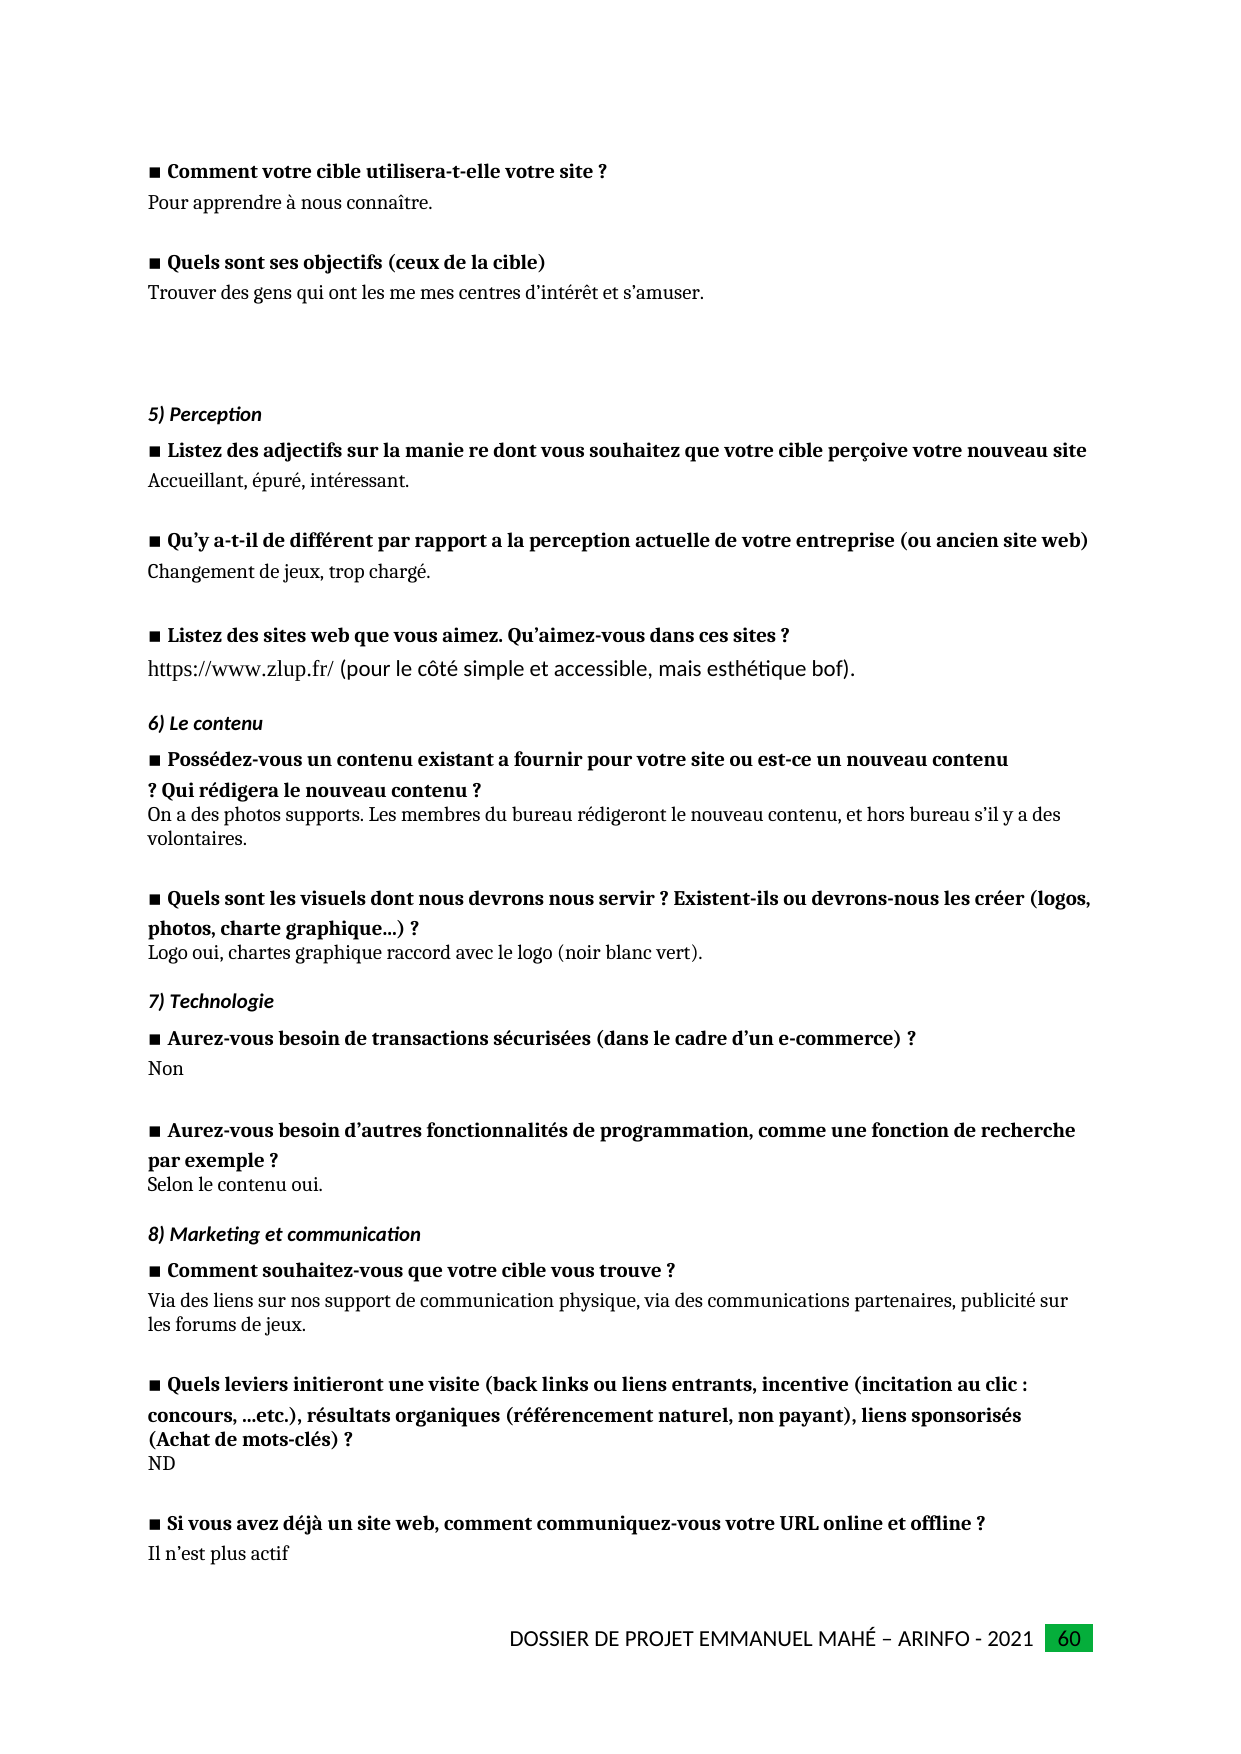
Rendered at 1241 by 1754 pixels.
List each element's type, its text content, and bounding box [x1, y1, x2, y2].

text ▪ Aurez-vous besoin de transactions sécurisées (dans le cadre d’un e-commerce) ? [148, 1014, 1093, 1057]
text ▪ Quels leviers initieront une visite (back links ou liens entrants, incentive (incitation au clic : concours, ...etc.), résultats organiques (référencement naturel, non payant), liens sponsorisés [148, 1361, 1093, 1427]
text ▪ Possédez-vous un contenu existant a fournir pour votre site ou est-ce un nouveau contenu [148, 736, 1093, 778]
text Accueillant, épuré, intéressant. [148, 469, 1093, 493]
text ND [148, 1451, 1093, 1475]
text Selon le contenu oui. [148, 1173, 1093, 1197]
text ▪ Quels sont ses objectifs (ceux de la cible) [148, 238, 1093, 281]
text ▪ Qu’y a-t-il de différent par rapport a la perception actuelle de votre entreprise (ou ancien site web) [148, 517, 1093, 559]
text On a des photos supports. Les membres du bureau rédigeront le nouveau contenu, et hors bureau s’il y a des volontaires. [148, 802, 1093, 850]
text 7) Technologie [148, 989, 1093, 1014]
text ▪ Quels sont les visuels dont nous devrons nous servir ? Existent-ils ou devrons-nous les créer (logos, photos, charte graphique...) ? [148, 874, 1093, 941]
text ? Qui rédigera le nouveau contenu ? [148, 778, 1093, 802]
text ▪ Listez des adjectifs sur la manie re dont vous souhaitez que votre cible perçoive votre nouveau site [148, 426, 1093, 469]
text 5) Perception [148, 401, 1093, 426]
text Il n’est plus actif [148, 1542, 1093, 1566]
text ▪ Aurez-vous besoin d’autres fonctionnalités de programmation, comme une fonction de recherche par exemple ? [148, 1106, 1093, 1173]
text ▪ Comment souhaitez-vous que votre cible vous trouve ? [148, 1246, 1093, 1289]
text Via des liens sur nos support de communication physique, via des communications partenaires, publicité sur les forums de jeux. [148, 1289, 1093, 1337]
text Changement de jeux, trop chargé. [148, 559, 1093, 583]
text ▪ Listez des sites web que vous aimez. Qu’aimez-vous dans ces sites ? [148, 611, 1093, 654]
text Non [148, 1057, 1093, 1081]
text ▪ Comment votre cible utilisera-t-elle votre site ? [148, 148, 1093, 190]
text Logo oui, chartes graphique raccord avec le logo (noir blanc vert). [148, 941, 1093, 965]
text Trouver des gens qui ont les me mes centres d’intérêt et s’amuser. [148, 281, 1093, 305]
text 8) Marketing et communication [148, 1221, 1093, 1246]
text ▪ Si vous avez déjà un site web, comment communiquez-vous votre URL online et offline ? [148, 1499, 1093, 1542]
text Pour apprendre à nous connaître. [148, 190, 1093, 214]
text https://www.zlup.fr/ (pour le côté simple et accessible, mais esthétique bof). [148, 654, 1093, 682]
text (Achat de mots-clés) ? [148, 1427, 1093, 1451]
text 6) Le contenu [148, 710, 1093, 736]
